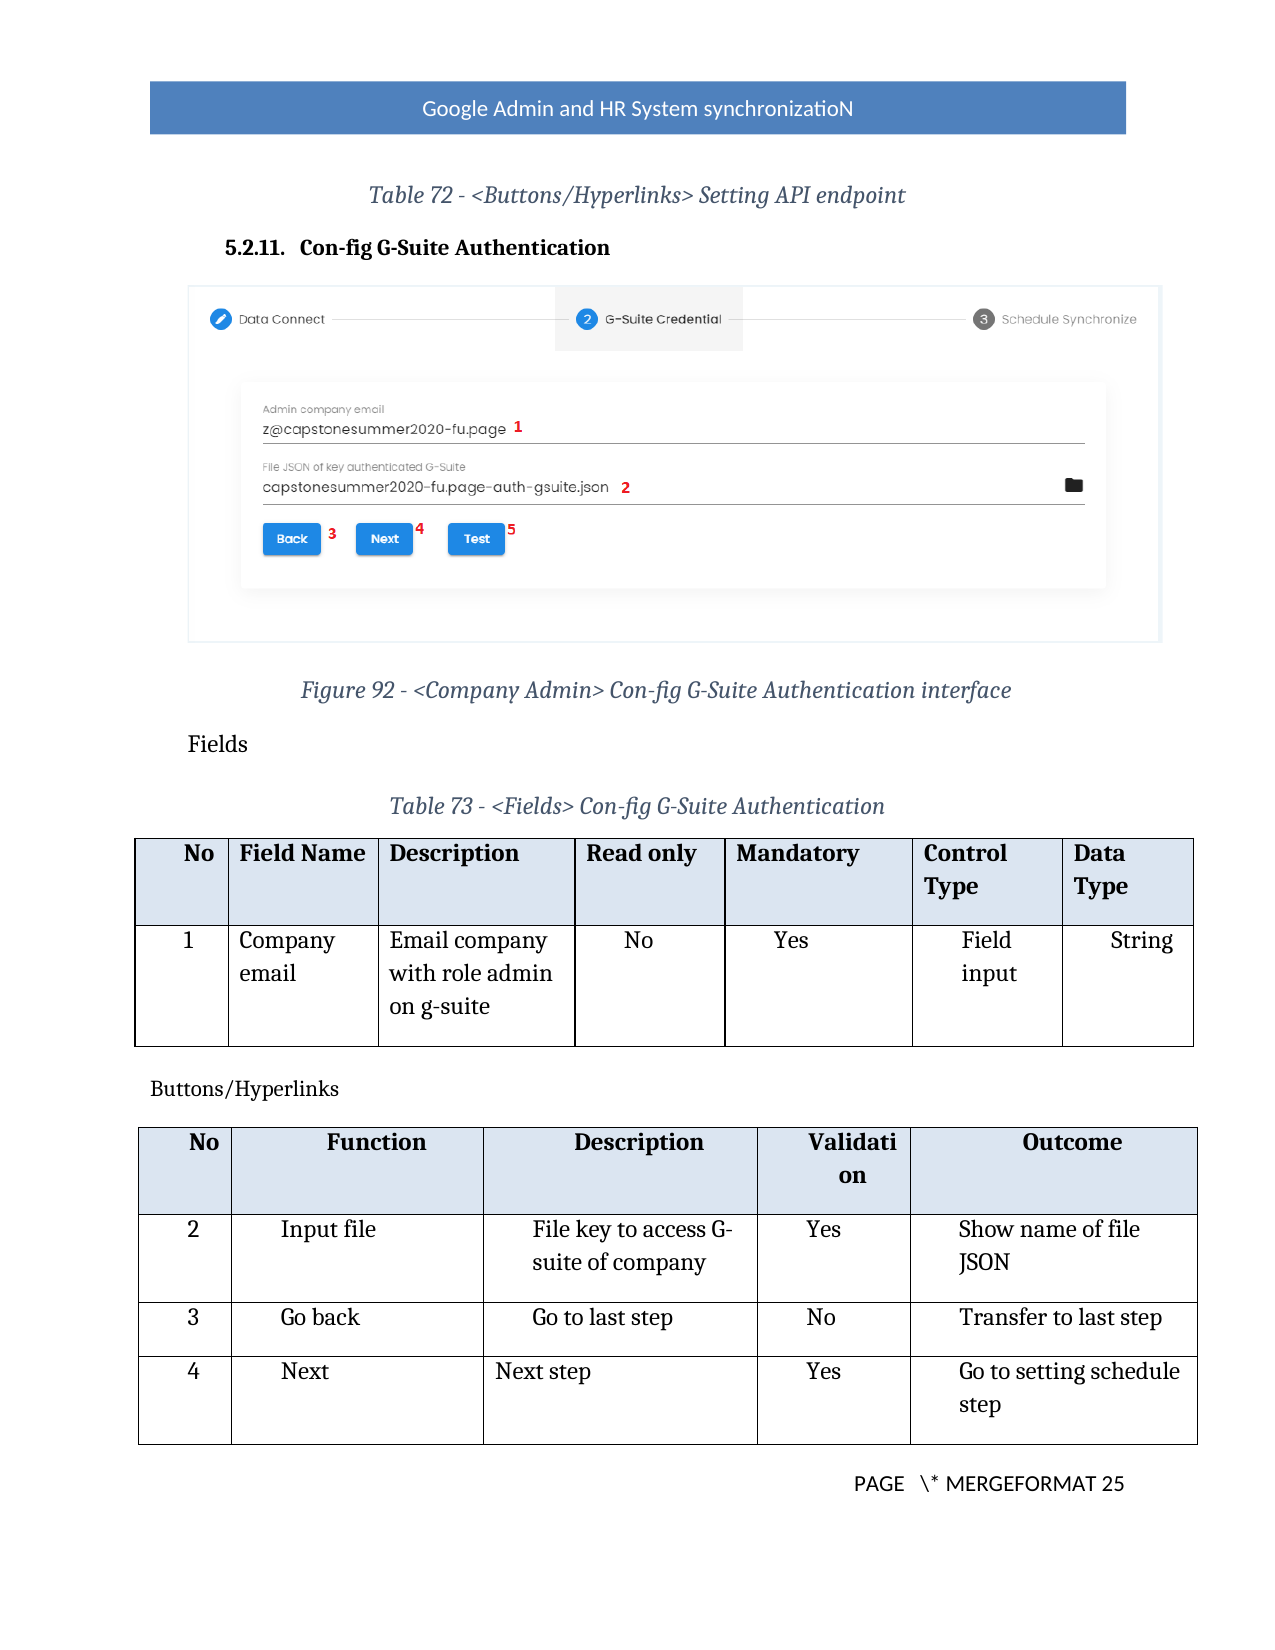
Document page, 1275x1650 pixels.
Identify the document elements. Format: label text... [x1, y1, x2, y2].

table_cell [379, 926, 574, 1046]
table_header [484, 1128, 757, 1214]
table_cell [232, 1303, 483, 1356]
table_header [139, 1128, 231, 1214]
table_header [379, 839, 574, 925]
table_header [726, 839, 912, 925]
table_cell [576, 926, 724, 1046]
text Fields [187, 729, 1125, 758]
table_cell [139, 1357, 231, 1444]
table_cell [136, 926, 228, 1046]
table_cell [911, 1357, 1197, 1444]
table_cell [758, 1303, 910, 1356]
text Buttons/Hyperlinks [150, 1047, 1125, 1102]
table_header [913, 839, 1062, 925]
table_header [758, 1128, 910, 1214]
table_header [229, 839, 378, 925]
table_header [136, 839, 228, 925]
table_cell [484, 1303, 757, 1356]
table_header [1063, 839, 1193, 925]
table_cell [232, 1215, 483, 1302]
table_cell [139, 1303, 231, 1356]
picture [187, 285, 1163, 643]
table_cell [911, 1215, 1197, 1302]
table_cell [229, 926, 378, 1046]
subtitle Con-fig G-Suite Authentication [225, 234, 1125, 261]
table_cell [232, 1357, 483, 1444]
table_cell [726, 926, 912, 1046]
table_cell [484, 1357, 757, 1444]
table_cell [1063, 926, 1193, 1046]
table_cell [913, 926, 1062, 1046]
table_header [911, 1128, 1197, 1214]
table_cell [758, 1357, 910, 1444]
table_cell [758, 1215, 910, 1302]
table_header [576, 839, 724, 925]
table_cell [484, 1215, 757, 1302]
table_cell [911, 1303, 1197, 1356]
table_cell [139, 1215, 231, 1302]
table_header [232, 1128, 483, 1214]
